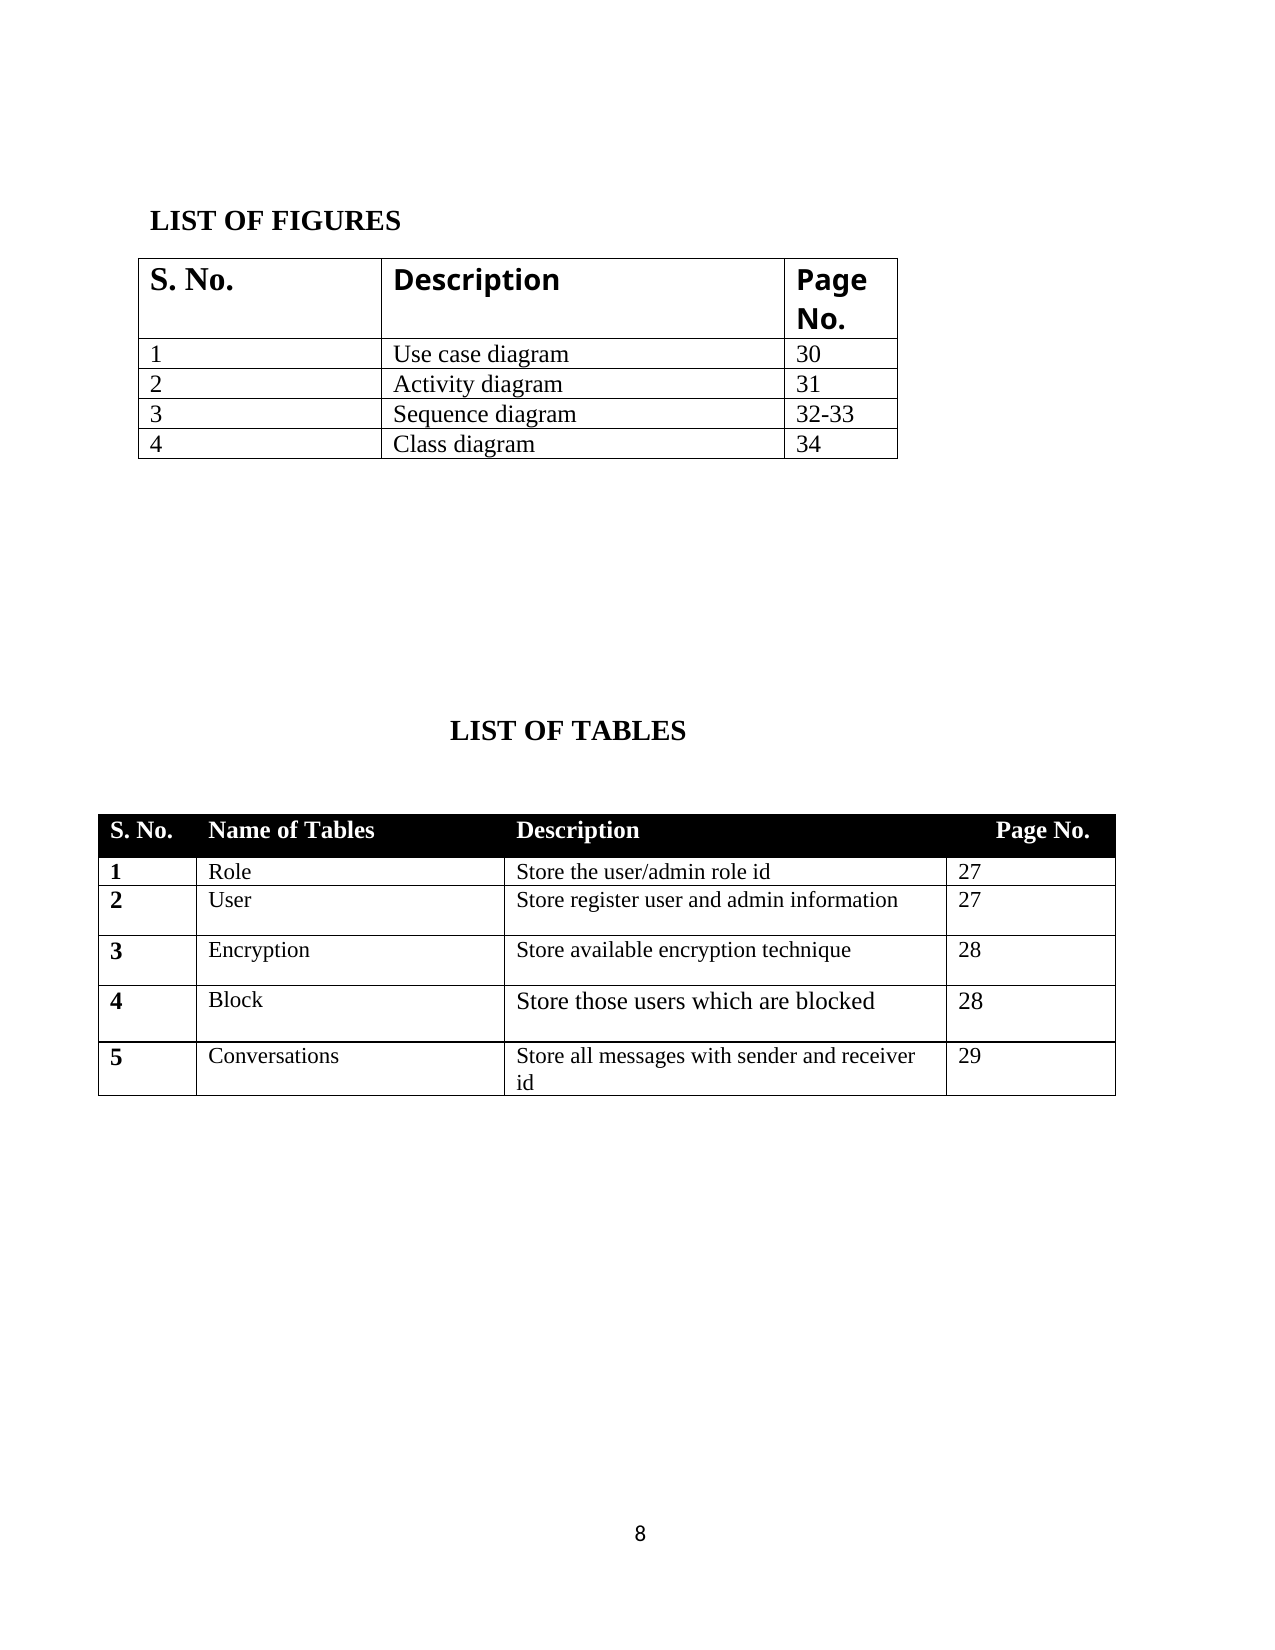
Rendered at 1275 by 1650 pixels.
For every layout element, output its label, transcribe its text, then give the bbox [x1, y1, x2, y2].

table_cell Store all messages with sender and receiver id [505, 1043, 946, 1095]
table_cell User [197, 886, 504, 935]
table_cell 27 [947, 858, 1115, 884]
table_header Page No. [985, 815, 1115, 857]
table_cell Store available encryption technique [505, 936, 946, 985]
table_cell 1 [99, 858, 196, 884]
table_cell 3 [99, 936, 196, 985]
table_cell Encryption [197, 936, 504, 985]
table_cell 1 [139, 339, 381, 368]
table_cell 3 [139, 399, 381, 428]
table_cell Activity diagram [382, 369, 784, 398]
table_header Page No. [785, 259, 897, 338]
table_cell 27 [947, 886, 1115, 935]
table_cell 32-33 [785, 399, 897, 428]
table_cell 29 [947, 1043, 1115, 1095]
table_cell 2 [99, 886, 196, 935]
table_cell Block [197, 986, 504, 1041]
text LIST OF TABLES [150, 713, 1125, 747]
table_cell Conversations [197, 1043, 504, 1095]
table_cell 34 [785, 429, 897, 457]
table_cell Store register user and admin information [505, 886, 946, 935]
table_header Description [505, 815, 984, 857]
table_cell 4 [99, 986, 196, 1041]
table_cell Use case diagram [382, 339, 784, 368]
text LIST OF FIGURES [150, 203, 1125, 236]
table_cell 30 [785, 339, 897, 368]
table_header S. No. [139, 259, 381, 338]
table_cell 28 [947, 936, 1115, 985]
table_cell 28 [947, 986, 1115, 1041]
table_header S. No. [99, 815, 196, 857]
table_cell Class diagram [382, 429, 784, 457]
table_cell Store those users which are blocked [505, 986, 946, 1041]
table_cell 5 [99, 1043, 196, 1095]
table_cell Store the user/admin role id [505, 858, 946, 884]
table_header Name of Tables [197, 815, 504, 857]
table_cell 2 [139, 369, 381, 398]
table_cell 31 [785, 369, 897, 398]
table_header Description [382, 259, 784, 338]
table_cell 4 [139, 429, 381, 457]
table_cell Sequence diagram [382, 399, 784, 428]
table_cell Role [197, 858, 504, 884]
